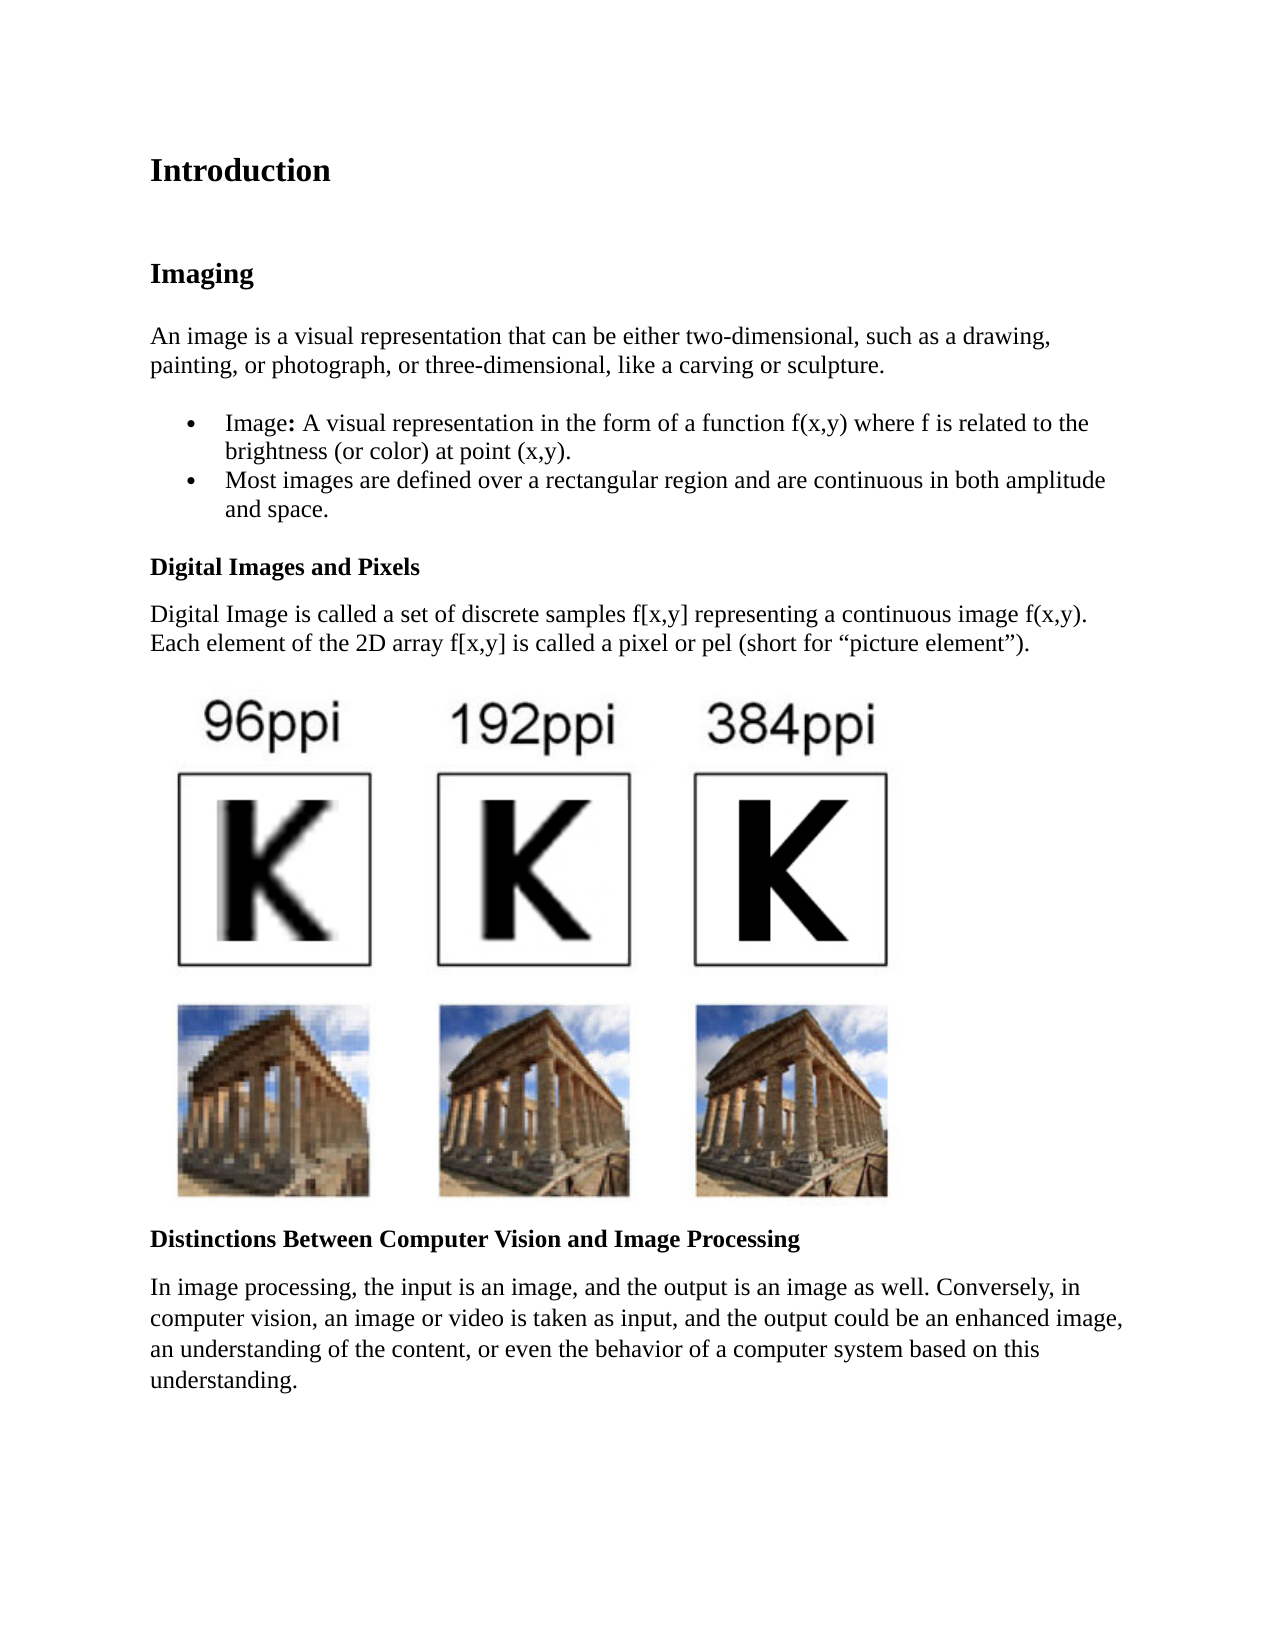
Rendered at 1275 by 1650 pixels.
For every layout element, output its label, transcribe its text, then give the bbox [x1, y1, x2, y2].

text Digital Images and Pixels [150, 552, 1125, 581]
picture [150, 676, 916, 1206]
text An image is a visual representation that can be either two-dimensional, such as a drawing, painting, or photograph, or three-dimensional, like a carving or sculpture. [150, 321, 1125, 378]
text Distinctions Between Computer Vision and Image Processing [150, 1224, 1125, 1253]
text Introduction [150, 150, 1125, 188]
text In image processing, the input is an image, and the output is an image as well. Conversely, in computer vision, an image or video is taken as input, and the output could be an enhanced image, an understanding of the content, or even the behavior of a computer system based on this understanding. [150, 1272, 1125, 1394]
text Imaging [150, 256, 1125, 289]
list Most images are defined over a rectangular region and are continuous in both amplitude and space. [187, 465, 1125, 523]
list Image: A visual representation in the form of a function f(x,y) where f is related to the brightness (or color) at point (x,y). [187, 408, 1125, 465]
text Each element of the 2D array f[x,y] is called a pixel or pel (short for “picture element”). [150, 628, 1125, 657]
text Digital Image is called a set of discrete samples f[x,y] representing a continuous image f(x,y). [150, 599, 1125, 628]
